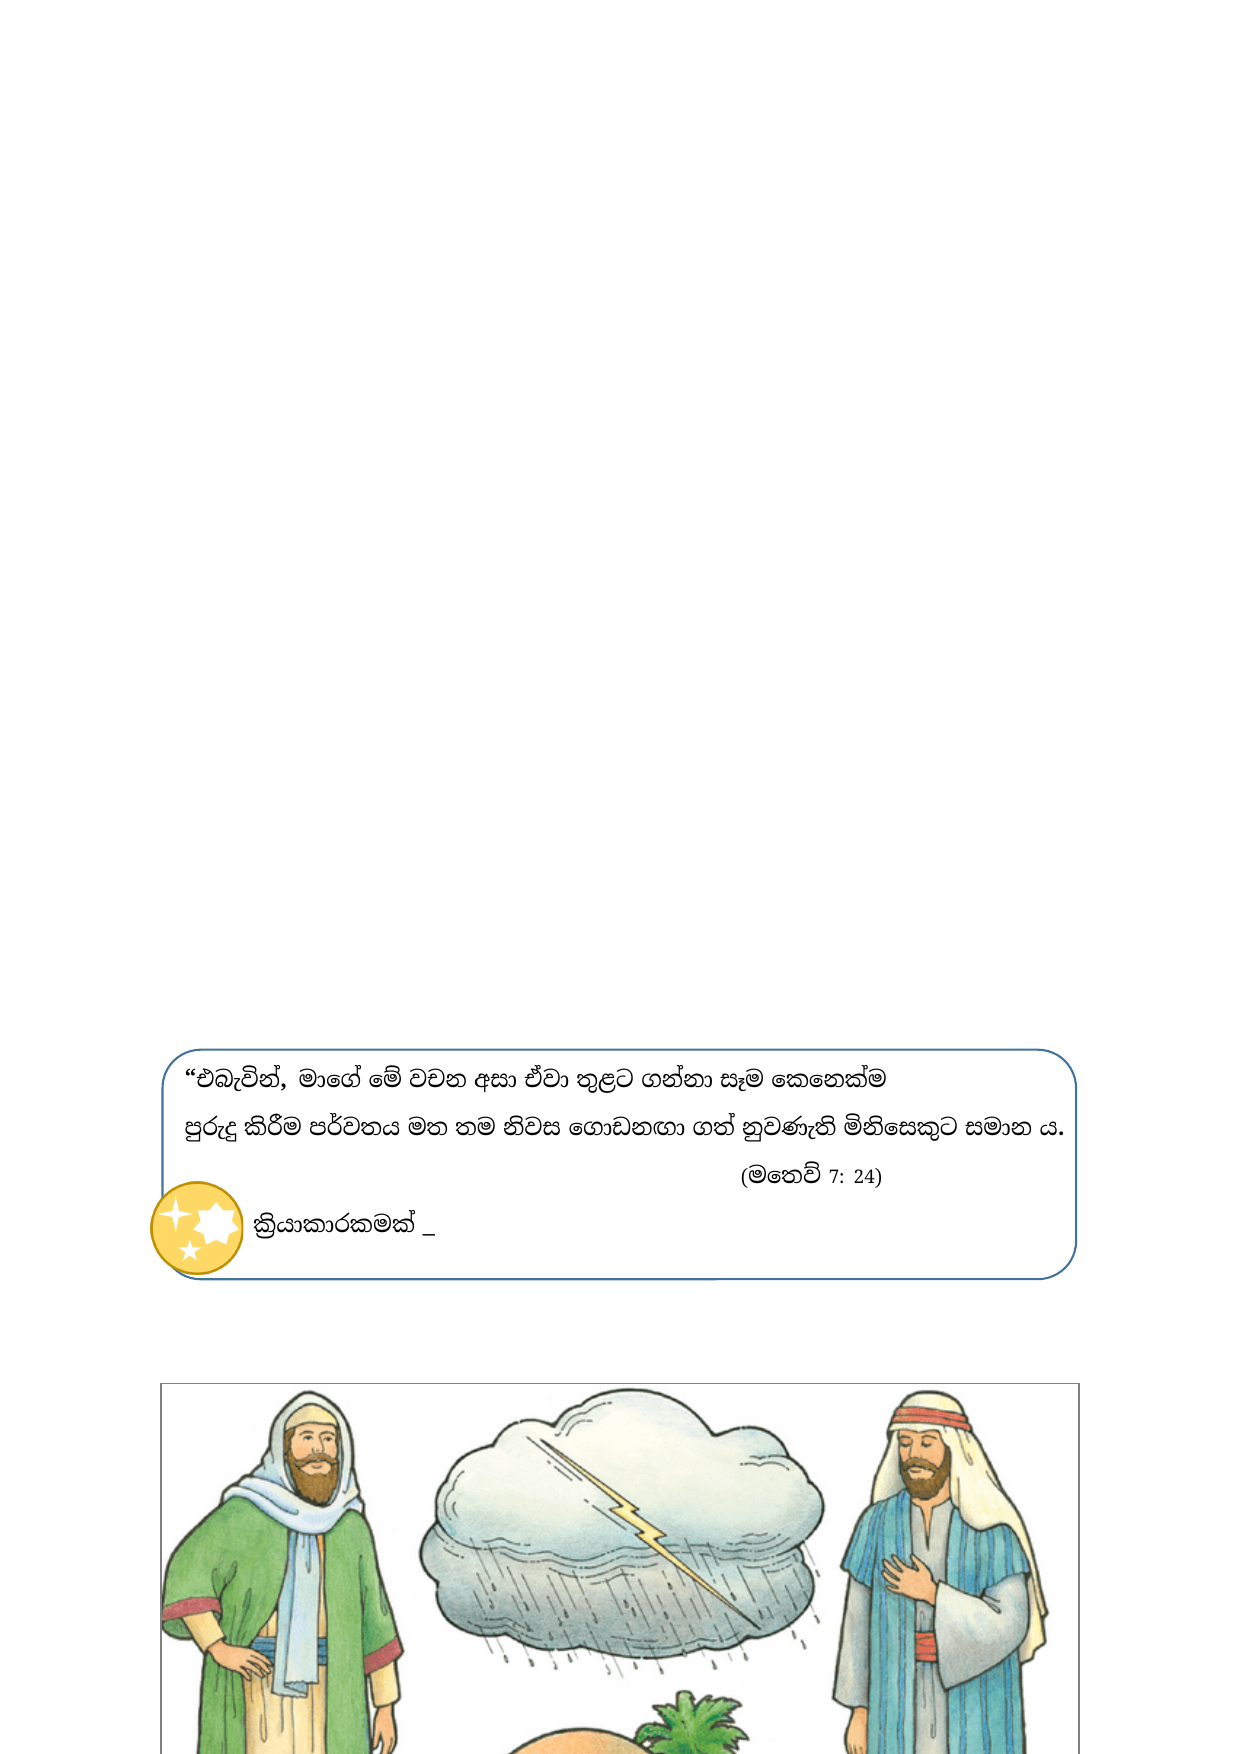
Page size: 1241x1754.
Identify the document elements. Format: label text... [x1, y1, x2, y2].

text (මතෙව් 7: 24) [150, 1162, 1090, 1189]
picture [150, 1181, 244, 1275]
text “එබැවින්, මාගේ මේ වචන අසා ඒවා තුළට ගන්නා සෑම කෙනෙක්ම [150, 1064, 1090, 1094]
text ක්‍රියාකාරකමක් _ [244, 1208, 1090, 1240]
text පුරුදු කිරීම පර්වතය මත තම නිවස ගොඩනඟා ගත් නුවණැති මිනිසෙකුට සමාන ය. [150, 1113, 1090, 1143]
picture [162, 1384, 1078, 1754]
